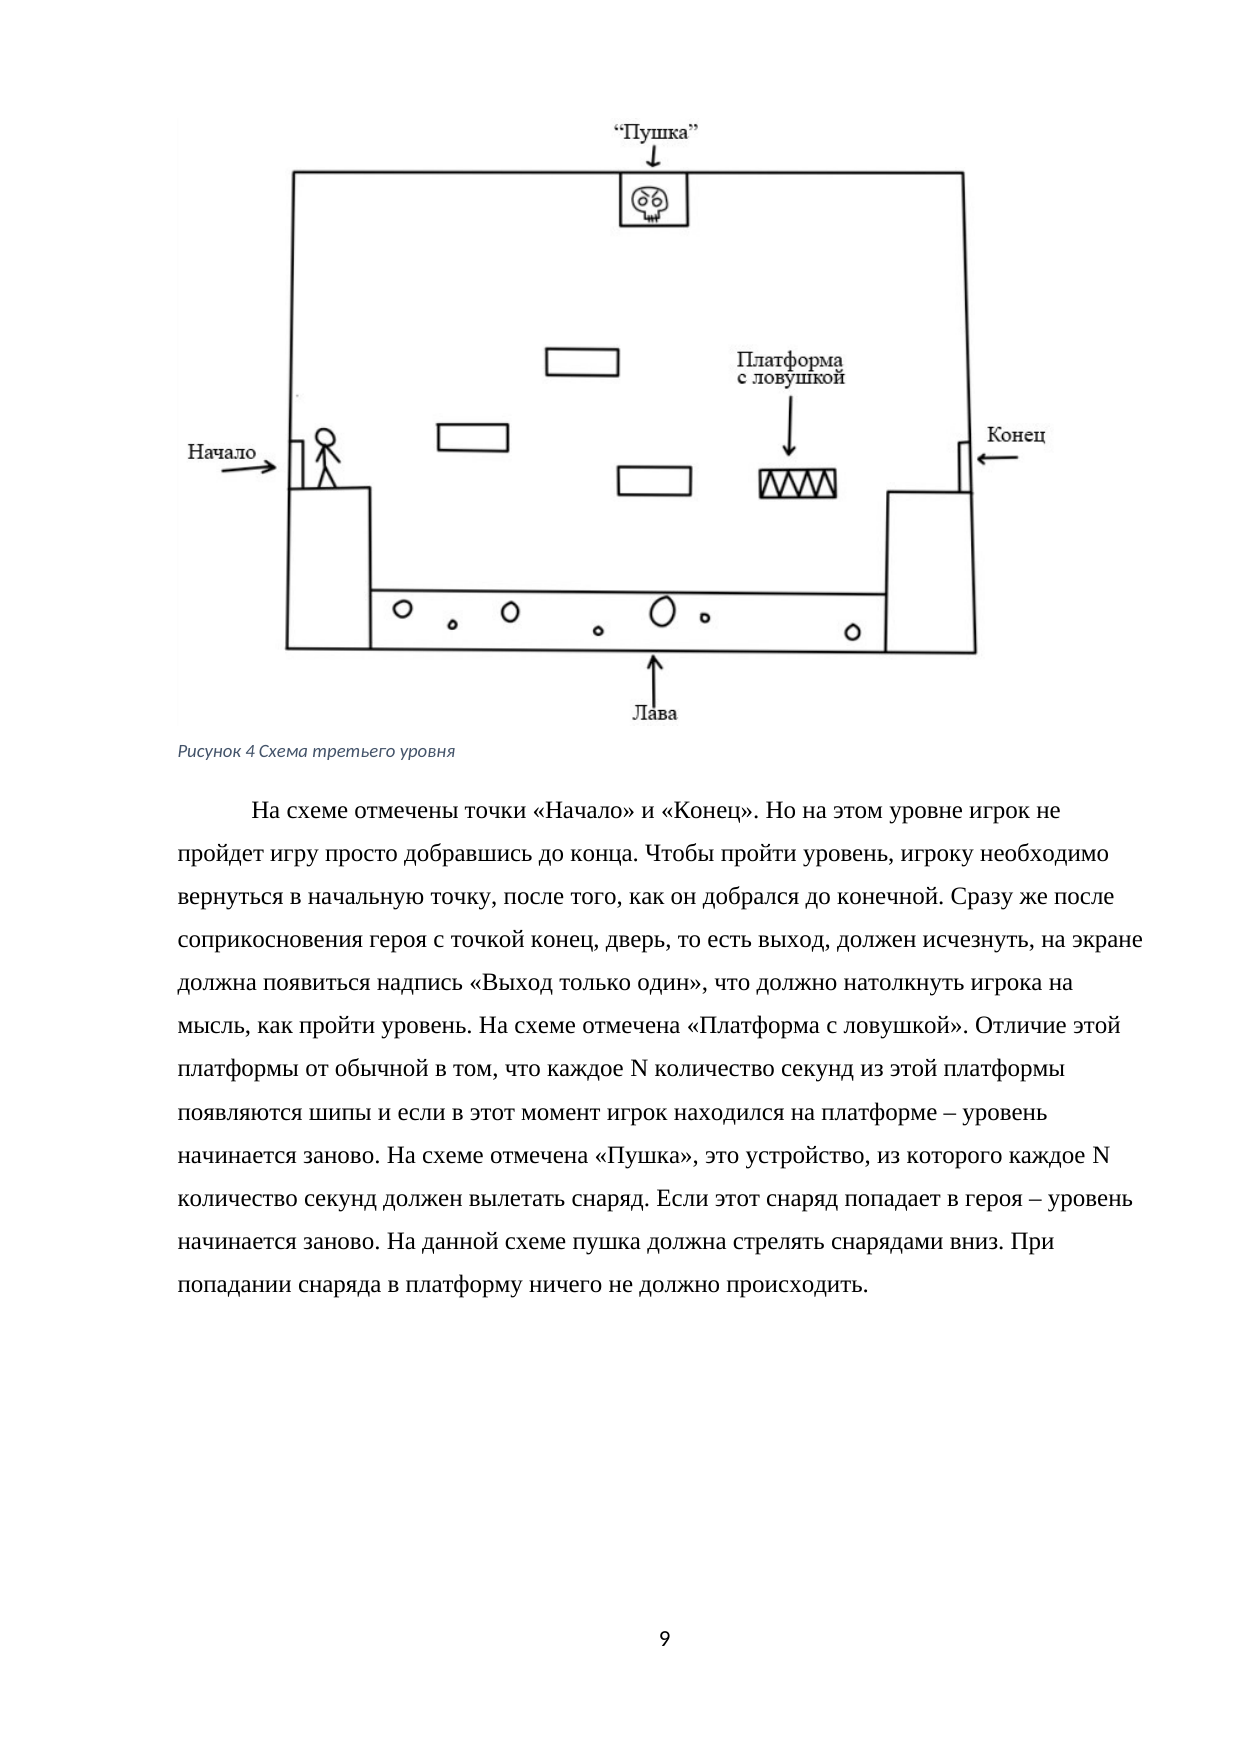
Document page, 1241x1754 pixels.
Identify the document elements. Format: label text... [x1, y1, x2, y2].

text На схеме отмечены точки «Начало» и «Конец». Но на этом уровне игрок не пройдет игру просто добравшись до конца. Чтобы пройти уровень, игроку необходимо вернуться в начальную точку, после того, как он добрался до конечной. Сразу же после соприкосновения героя с точкой конец, дверь, то есть выход, должен исчезнуть, на экране должна появиться надпись «Выход только один», что должно натолкнуть игрока на мысль, как пройти уровень. На схеме отмечена «Платформа с ловушкой». Отличие этой платформы от обычной в том, что каждое N количество секунд из этой платформы появляются шипы и если в этот момент игрок находился на платформе – уровень начинается заново. На схеме отмечена «Пушка», это устройство, из которого каждое N количество секунд должен вылетать снаряд. Если этот снаряд попадает в героя – уровень начинается заново. На данной схеме пушка должна стрелять снарядами вниз. При попадании снаряда в платформу ничего не должно происходить. [177, 795, 1152, 1298]
text Рисунок Схема третьего уровня [177, 739, 1152, 762]
picture [177, 118, 1055, 726]
